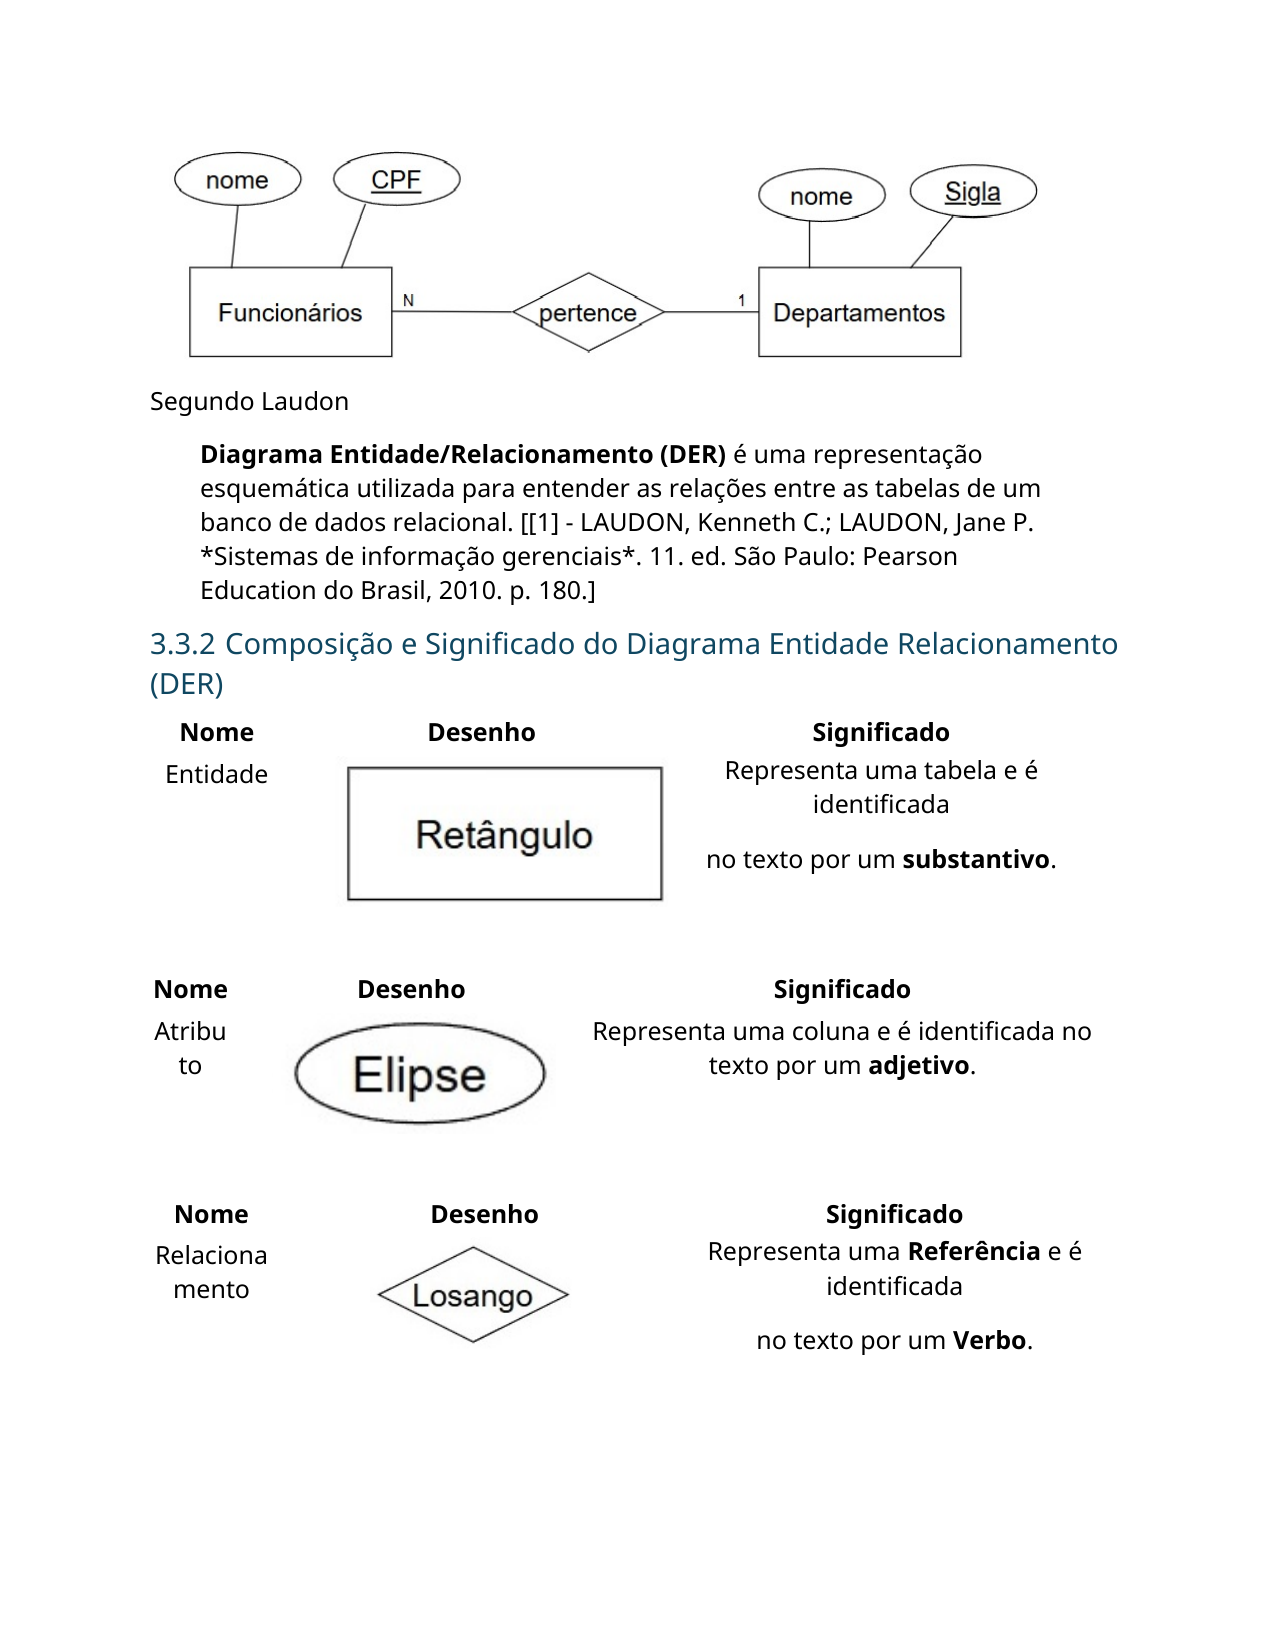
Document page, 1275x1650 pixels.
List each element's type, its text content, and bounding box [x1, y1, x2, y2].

table_header Significado [668, 711, 1094, 752]
picture [324, 756, 669, 910]
text Segundo Laudon [150, 383, 1125, 417]
table_header Desenho [242, 968, 581, 1009]
table_header Nome [139, 1193, 284, 1234]
text Diagrama Entidade/Relacionamento (DER) é uma representação esquemática utilizada para entender as relações entre as tabelas de um banco de dados relacional. [[1] - LAUDON, Kenneth C.; LAUDON, Jane P. *Sistemas de informação gerenciais*. 11. ed. São Paulo: Pearson Education do Brasil, 2010. p. 180.] [200, 436, 1075, 607]
table_cell [242, 1010, 581, 1138]
table_header Desenho [295, 711, 668, 752]
table_header Significado [685, 1193, 1104, 1234]
table_cell [284, 1234, 685, 1378]
table_cell Representa uma coluna e é identificada no texto por um adjetivo. [581, 1010, 1104, 1138]
table_header Desenho [284, 1193, 685, 1234]
subtitle 3.3.2 Composição e Significado do Diagrama Entidade Relacionamento (DER) [150, 623, 1125, 703]
picture [272, 1013, 557, 1134]
table_header Nome [139, 968, 242, 1009]
picture [168, 150, 1044, 365]
table_cell [295, 753, 668, 913]
table_header Significado [581, 968, 1104, 1009]
table_cell Entidade [139, 753, 294, 913]
table_cell Representa uma Referência e é identificada no texto por um Verbo. [685, 1234, 1104, 1378]
table_cell Atributo [139, 1010, 242, 1138]
table_cell Representa uma tabela e é identificada no texto por um substantivo. [668, 753, 1094, 913]
table_cell Relacionamento [139, 1234, 284, 1378]
picture [340, 1237, 630, 1361]
table_header Nome [139, 711, 294, 752]
